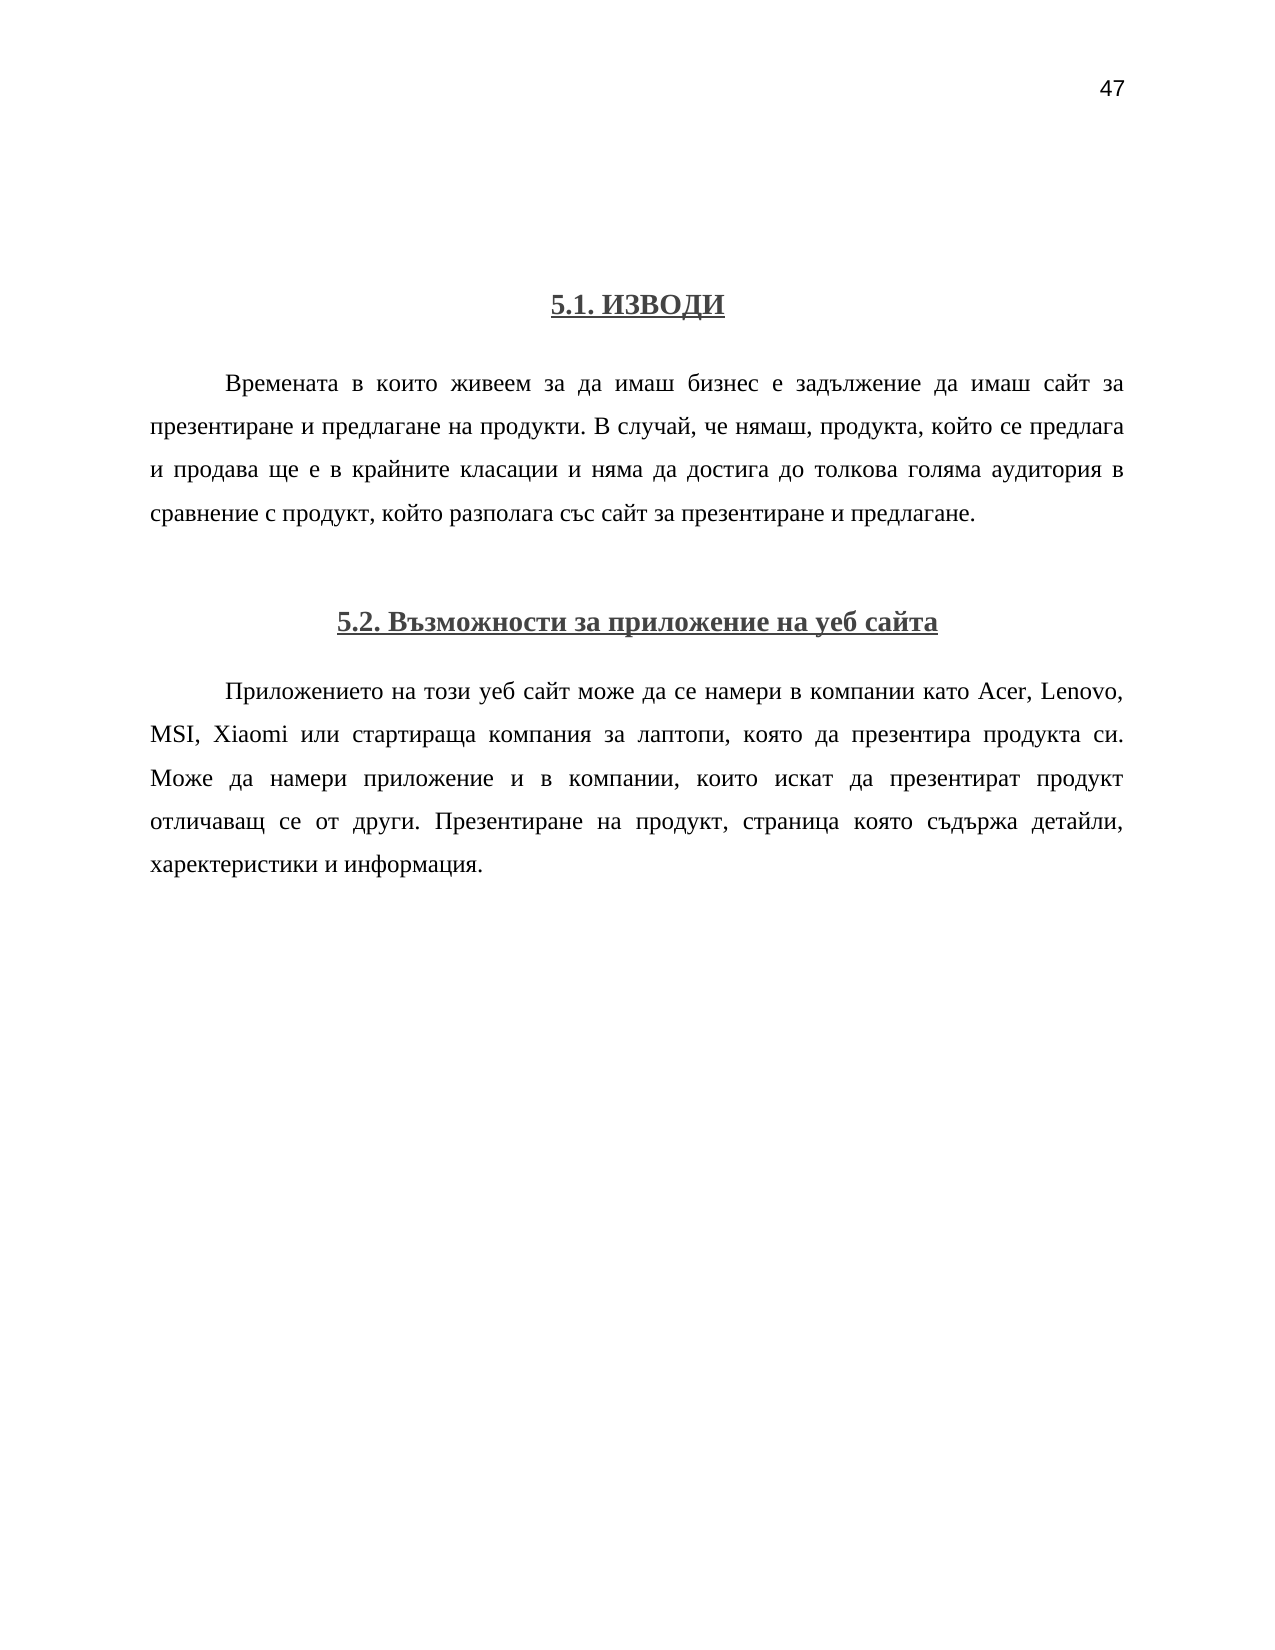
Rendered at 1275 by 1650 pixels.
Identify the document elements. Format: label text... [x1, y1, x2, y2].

text Времената в които живеем за да имаш бизнес е задължение да имаш сайт за презентиране и предлагане на продукти. В случай, че нямаш, продукта, който се предлага и продава ще е в крайните класации и няма да достига до толкова голяма аудитория в сравнение с продукт, който разполага със сайт за презентиране и предлагане. [150, 368, 1125, 526]
subtitle 5.2. Възможности за приложение на уеб сайта [150, 604, 1125, 638]
subtitle 5.1. ИЗВОДИ [150, 287, 1125, 320]
text Приложението на този уеб сайт може да се намери в компании като Acer, Lenovo, MSI, Xiaomi или стартираща компания за лаптопи, която да презентира продукта си. Може да намери приложение и в компании, които искат да презентират продукт отличаващ се от други. Презентиране на продукт, страница която съдържа детайли, харектеристики и информация. [150, 676, 1125, 878]
